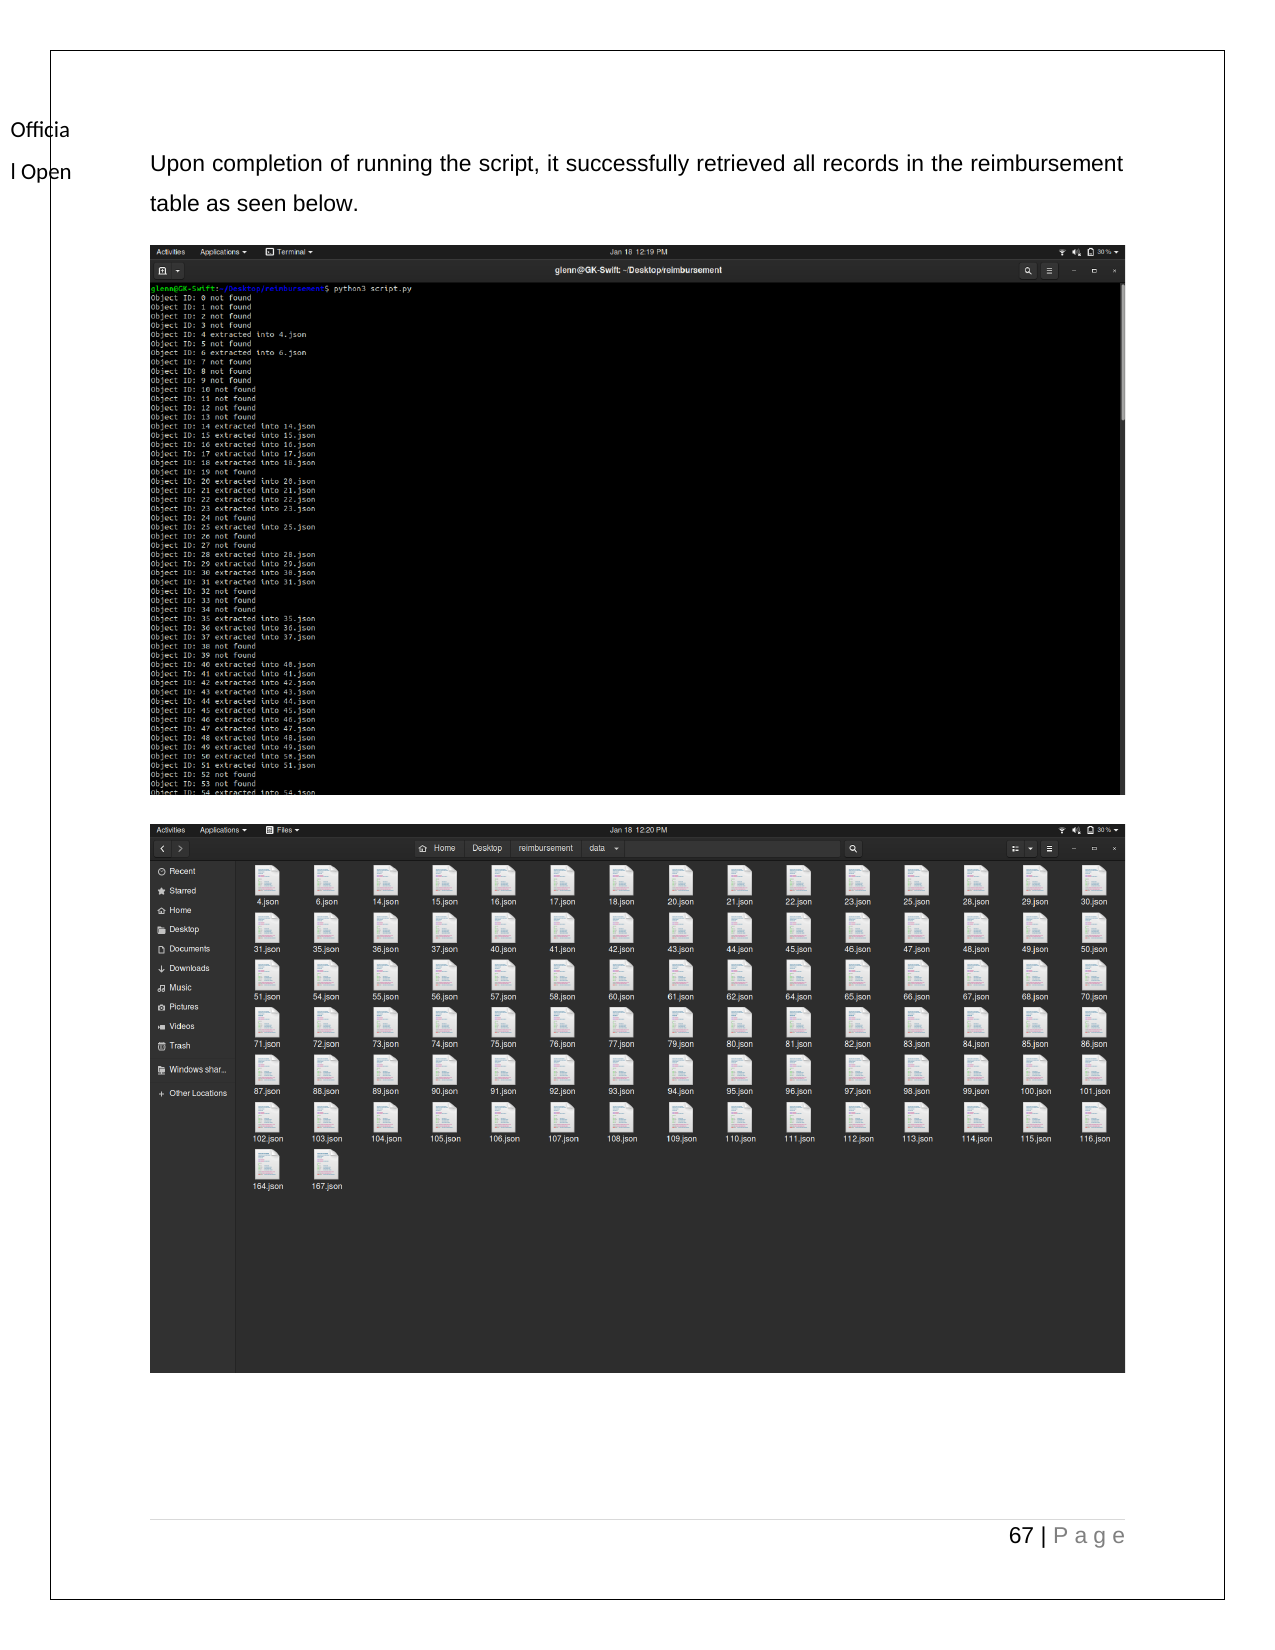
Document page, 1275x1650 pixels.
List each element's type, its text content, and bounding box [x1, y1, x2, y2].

picture [150, 245, 1125, 795]
text Upon completion of running the script, it successfully retrieved all records in the reimbursement table as seen below. [150, 150, 1125, 216]
picture [150, 824, 1125, 1373]
